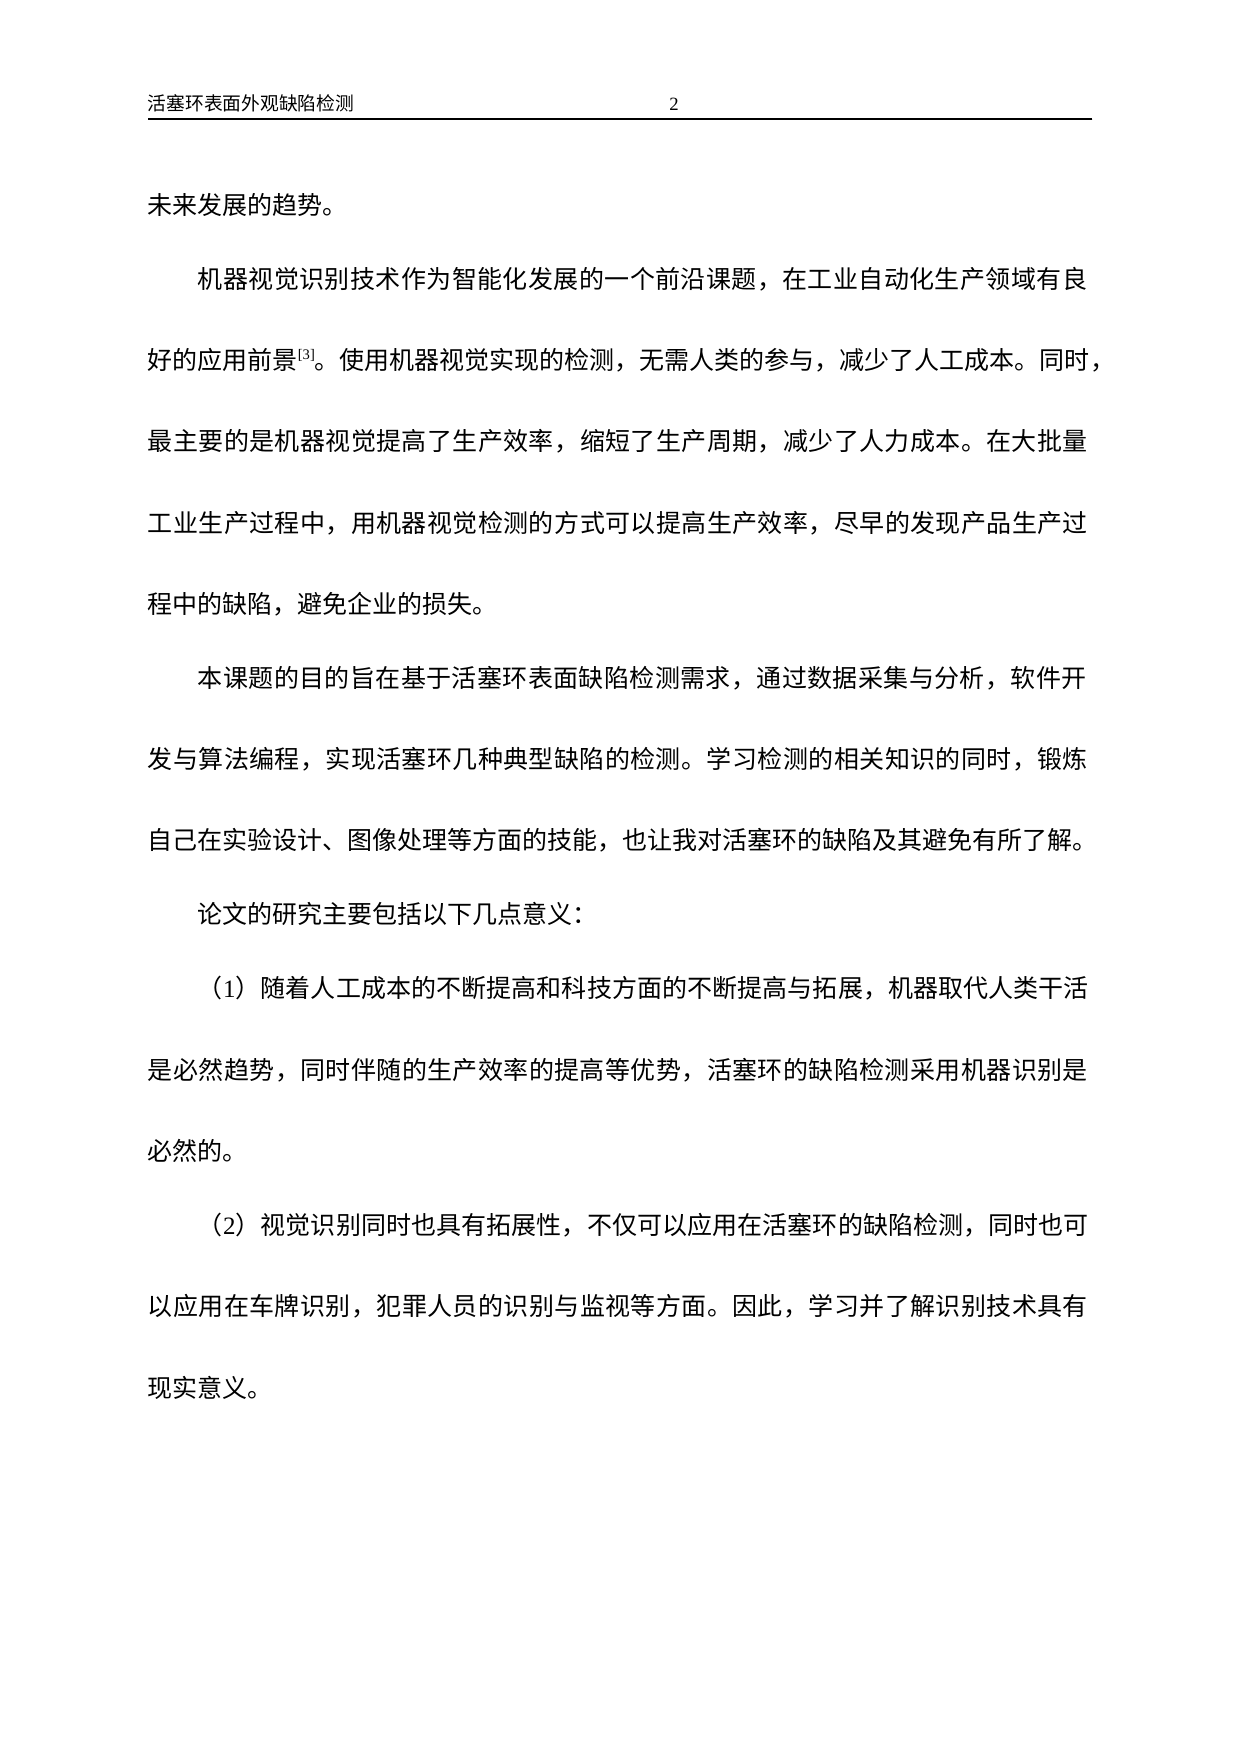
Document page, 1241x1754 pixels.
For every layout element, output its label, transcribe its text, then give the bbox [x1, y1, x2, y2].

text 机器视觉识别技术作为智能化发展的一个前沿课题，在工业自动化生产领域有良好的应用前景[3]。使用机器视觉实现的检测，无需人类的参与，减少了人工成本。同时，最主要的是机器视觉提高了生产效率，缩短了生产周期，减少了人力成本。在大批量工业生产过程中，用机器视觉检测的方式可以提高生产效率，尽早的发现产品生产过程中的缺陷，避免企业的损失。 [148, 245, 1090, 635]
text 本课题的目的旨在基于活塞环表面缺陷检测需求，通过数据采集与分析，软件开发与算法编程，实现活塞环几种典型缺陷的检测。学习检测的相关知识的同时，锻炼自己在实验设计、图像处理等方面的技能，也让我对活塞环的缺陷及其避免有所了解。 [148, 644, 1090, 871]
text 论文的研究主要包括以下几点意义： [148, 881, 1090, 946]
text （1）随着人工成本的不断提高和科技方面的不断提高与拓展，机器取代人类干活是必然趋势，同时伴随的生产效率的提高等优势，活塞环的缺陷检测采用机器识别是必然的。 [148, 954, 1090, 1182]
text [148, 171, 1090, 236]
text （2）视觉识别同时也具有拓展性，不仅可以应用在活塞环的缺陷检测，同时也可以应用在车牌识别，犯罪人员的识别与监视等方面。因此，学习并了解识别技术具有现实意义。 [148, 1191, 1090, 1419]
